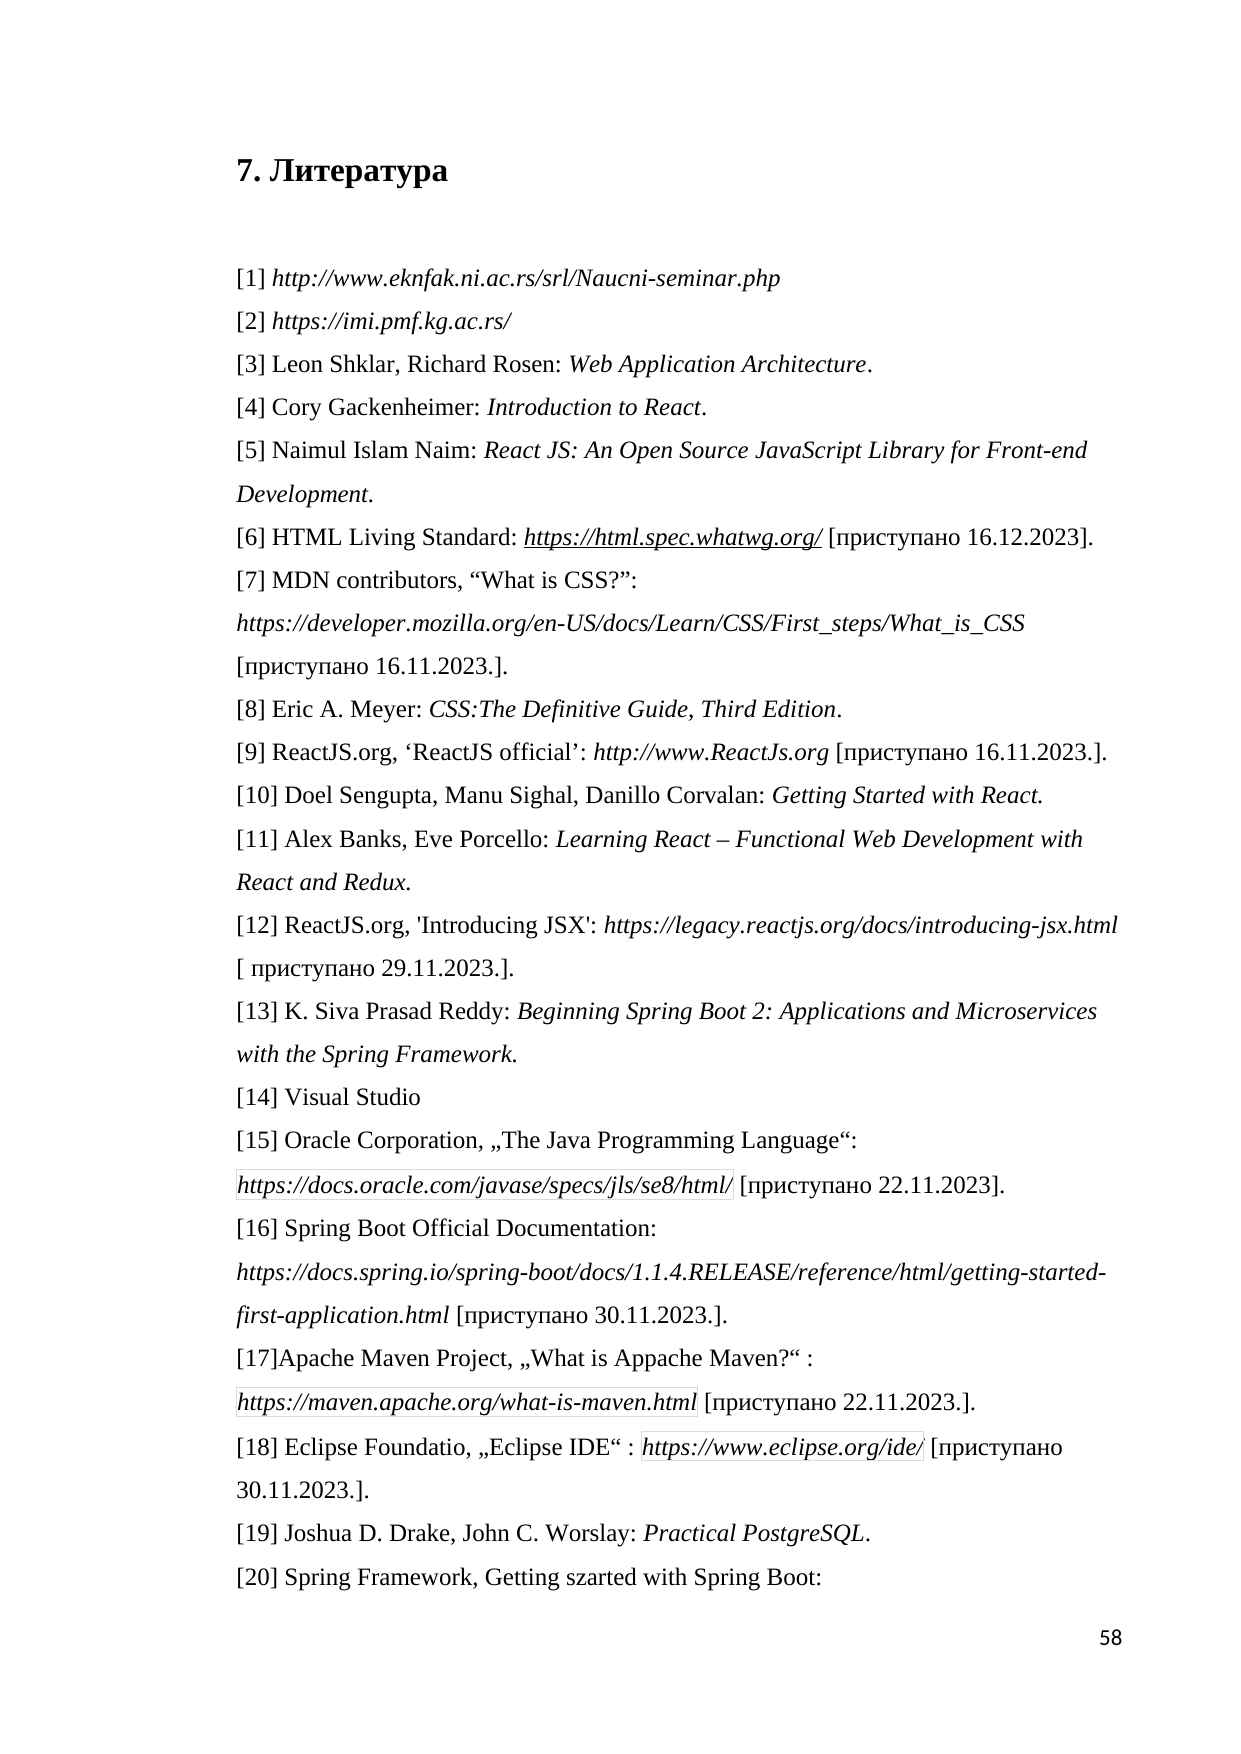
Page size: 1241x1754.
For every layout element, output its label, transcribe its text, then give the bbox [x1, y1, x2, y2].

subtitle 7. Литература [236, 150, 1122, 188]
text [236, 220, 1122, 1590]
